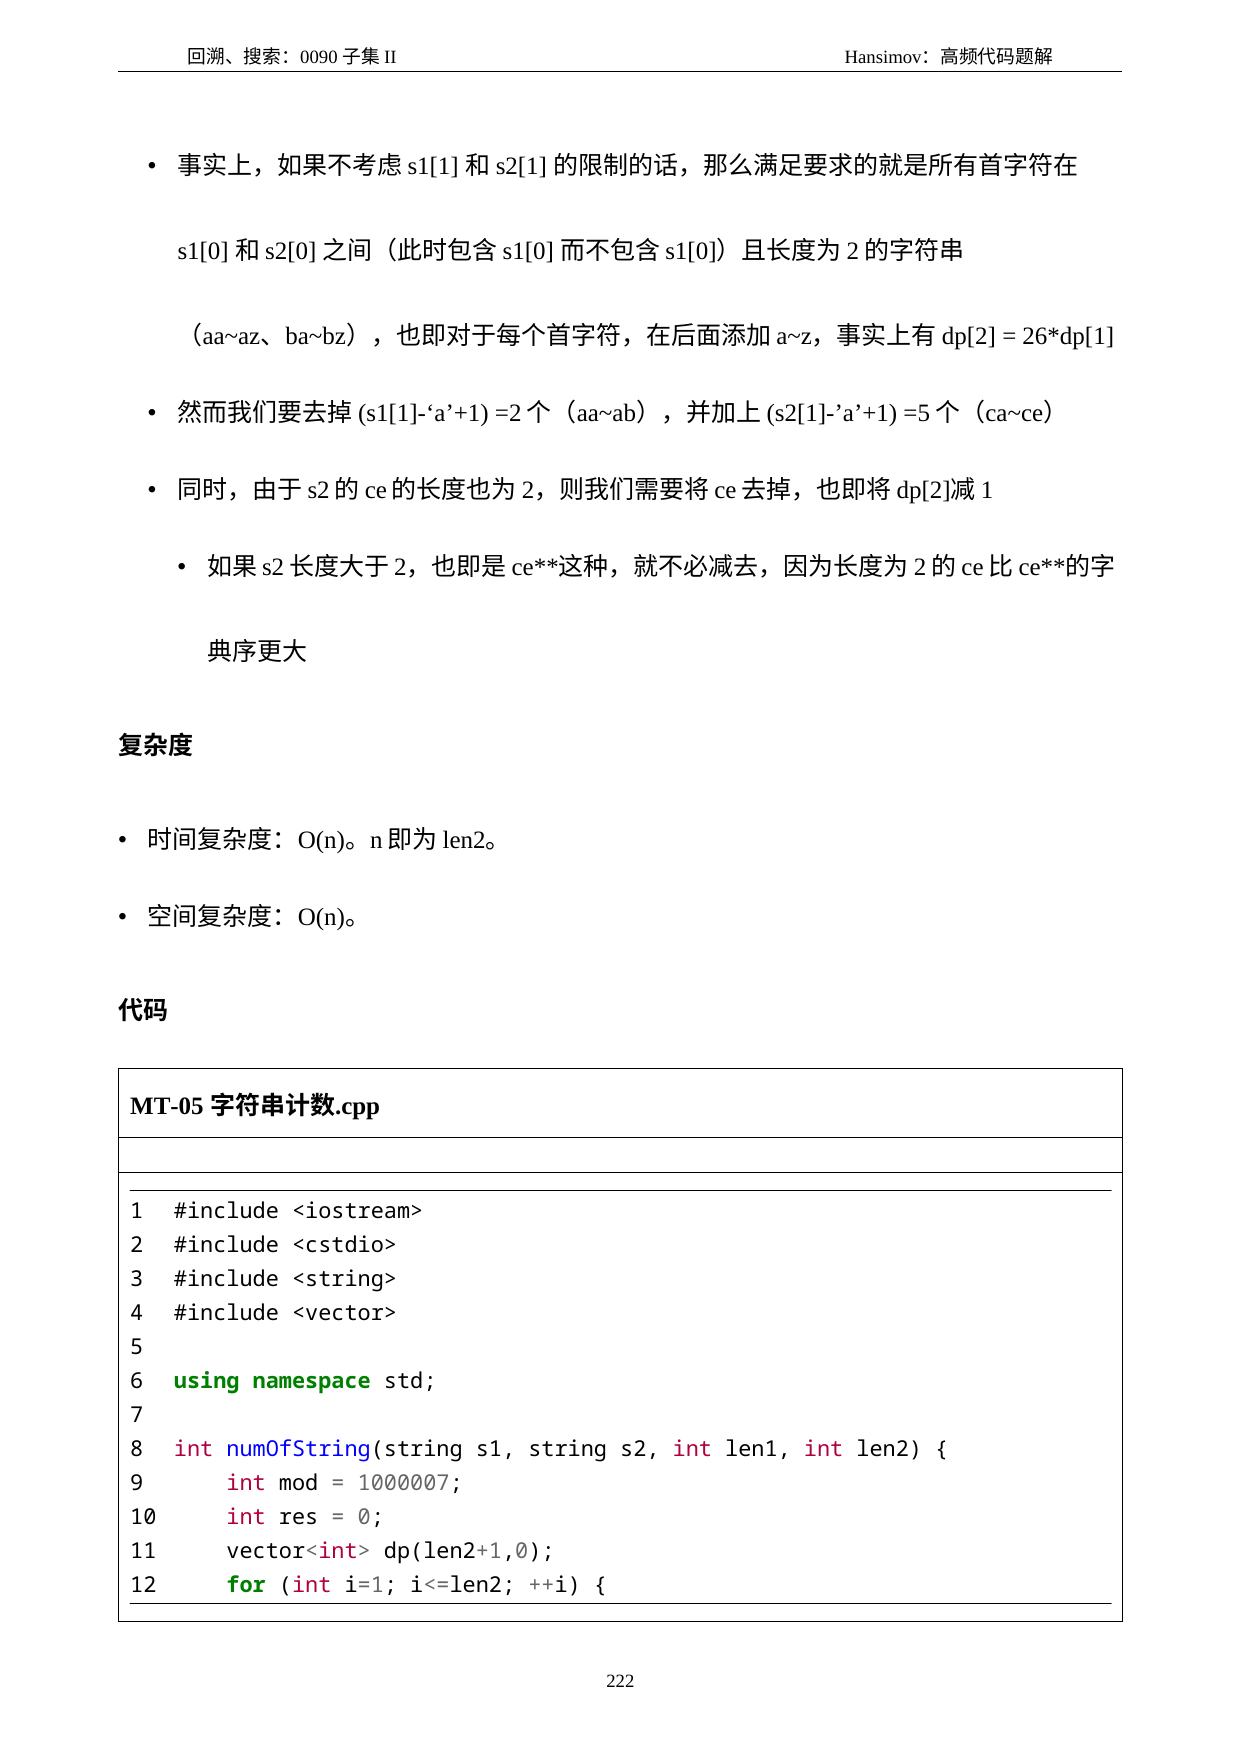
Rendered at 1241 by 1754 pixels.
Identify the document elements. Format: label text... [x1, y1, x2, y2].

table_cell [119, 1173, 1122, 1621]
text 然而我们要去掉 (s1[1]-‘a’+1) =2个（aa~ab），并加上 (s2[1]-’a’+1) =5个（ca~ce） [148, 377, 1122, 444]
subtitle 复杂度 [118, 709, 1097, 777]
text 时间复杂度：O(n)。n即为len2。 [118, 803, 1122, 871]
subtitle 代码 [118, 974, 1097, 1042]
text 空间复杂度：O(n)。 [118, 880, 1122, 948]
text 同时，由于s2的ce的长度也为2，则我们需要将ce去掉，也即将dp[2]减1 [148, 454, 1122, 522]
text 事实上，如果不考虑s1[1] 和 s2[1] 的限制的话，那么满足要求的就是所有首字符在s1[0] 和s2[0] 之间（此时包含s1[0] 而不包含s1[0]）且长度为2的字符串（aa~az、ba~bz），也即对于每个首字符，在后面添加a~z，事实上有dp[2] = 26*dp[1] [148, 130, 1122, 368]
text 如果s2长度大于2，也即是ce**这种，就不必减去，因为长度为2的ce比ce**的字典序更大 [177, 531, 1122, 683]
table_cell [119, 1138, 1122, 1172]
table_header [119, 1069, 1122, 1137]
